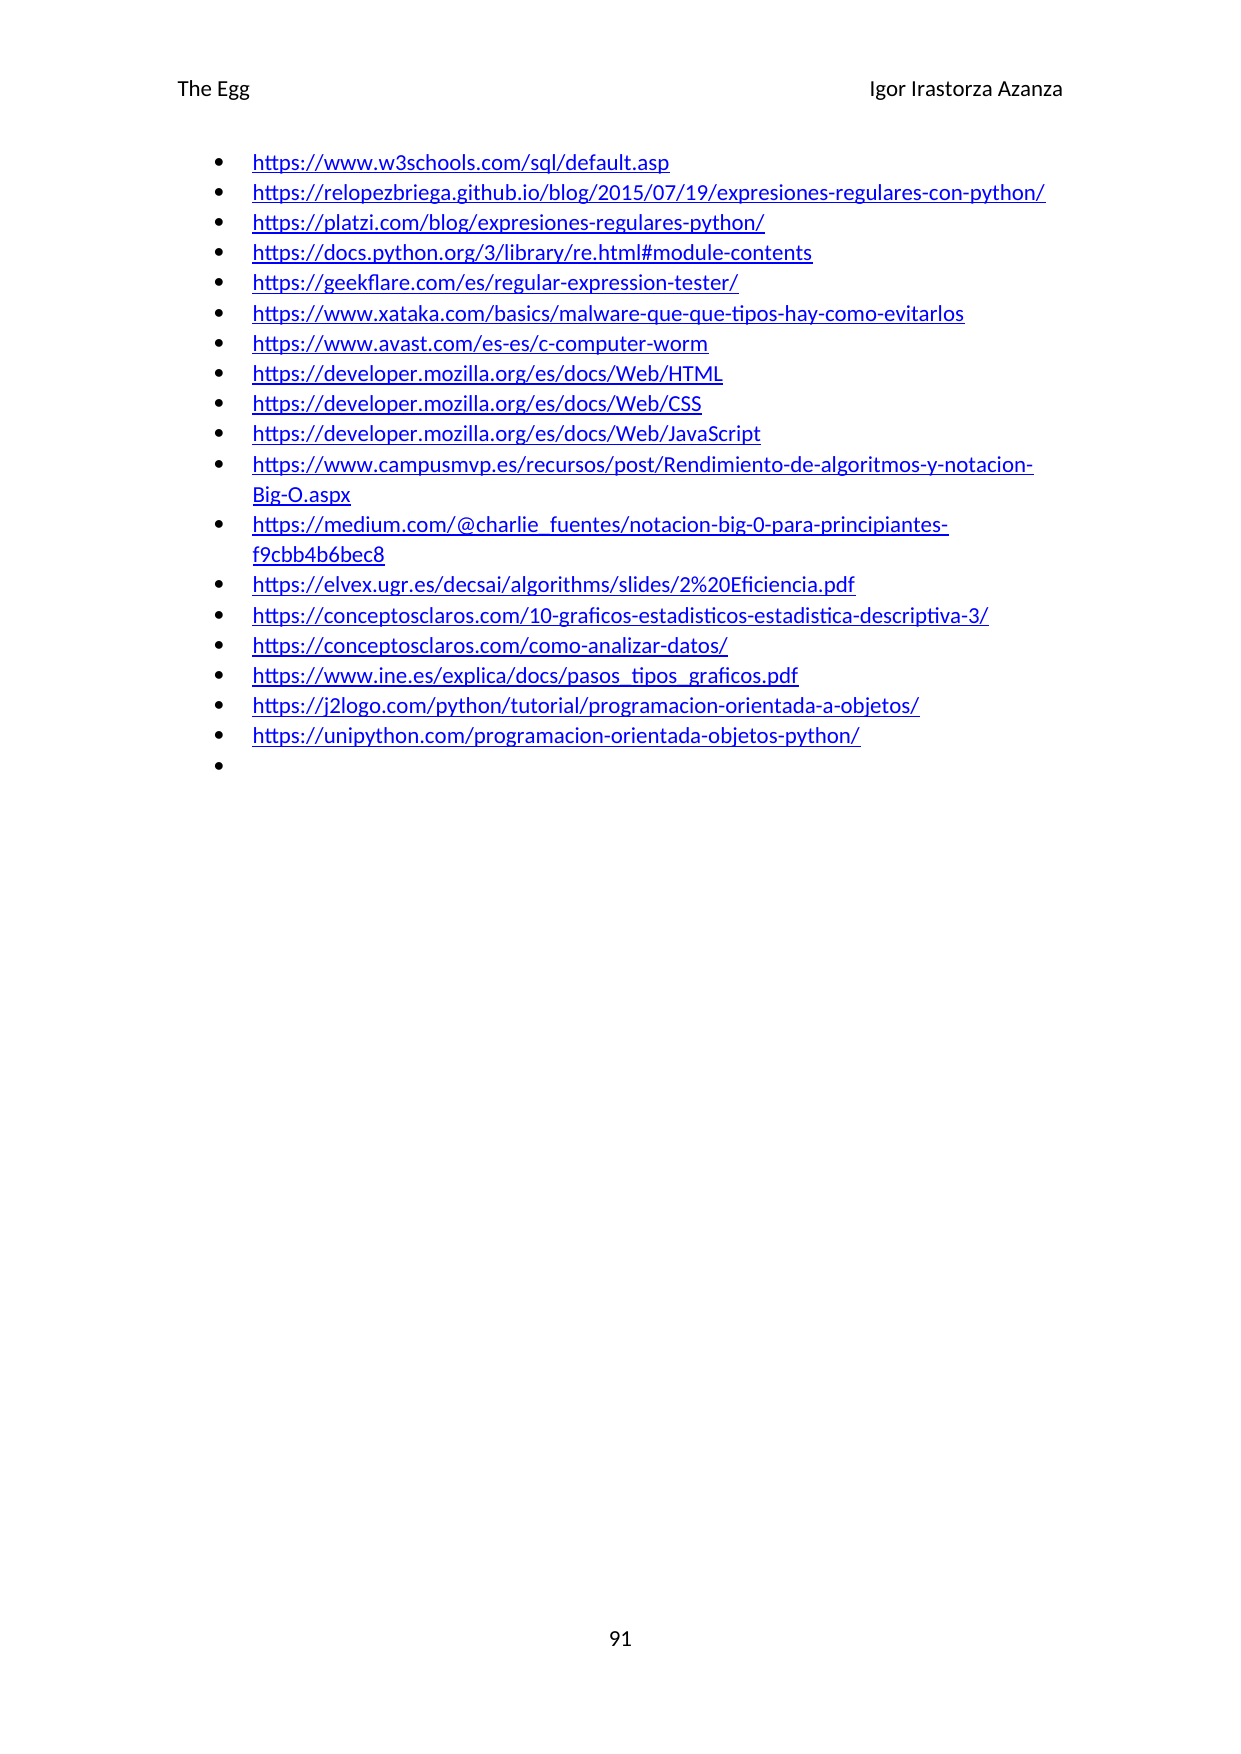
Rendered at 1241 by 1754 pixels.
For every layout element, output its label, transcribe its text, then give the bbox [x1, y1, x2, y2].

list https://www.w3schools.com/sql/default.asp [215, 148, 1063, 176]
list https://geekflare.com/es/regular-expression-tester/ [215, 268, 1063, 296]
list https://www.ine.es/explica/docs/pasos_tipos_graficos.pdf [215, 661, 1063, 689]
list https://www.avast.com/es-es/c-computer-worm [215, 329, 1063, 357]
list https://developer.mozilla.org/es/docs/Web/CSS [215, 389, 1063, 417]
list https://www.xataka.com/basics/malware-que-que-tipos-hay-como-evitarlos [215, 299, 1063, 327]
list https://elvex.ugr.es/decsai/algorithms/slides/2%20Eficiencia.pdf [215, 571, 1063, 598]
list https://platzi.com/blog/expresiones-regulares-python/ [215, 208, 1063, 236]
list https://unipython.com/programacion-orientada-objetos-python/ [215, 722, 1063, 749]
list https://j2logo.com/python/tutorial/programacion-orientada-a-objetos/ [215, 691, 1063, 719]
list https://medium.com/@charlie_fuentes/notacion-big-0-para-principiantes-f9cbb4b6bec8 [215, 510, 1063, 568]
list https://conceptosclaros.com/como-analizar-datos/ [215, 631, 1063, 659]
list https://relopezbriega.github.io/blog/2015/07/19/expresiones-regulares-con-python/ [215, 178, 1063, 206]
list https://conceptosclaros.com/10-graficos-estadisticos-estadistica-descriptiva-3/ [215, 601, 1063, 629]
list https://developer.mozilla.org/es/docs/Web/HTML [215, 359, 1063, 387]
list https://www.campusmvp.es/recursos/post/Rendimiento-de-algoritmos-y-notacion-Big-O.aspx [215, 450, 1063, 508]
list https://docs.python.org/3/library/re.html#module-contents [215, 238, 1063, 266]
list https://developer.mozilla.org/es/docs/Web/JavaScript [215, 419, 1063, 447]
